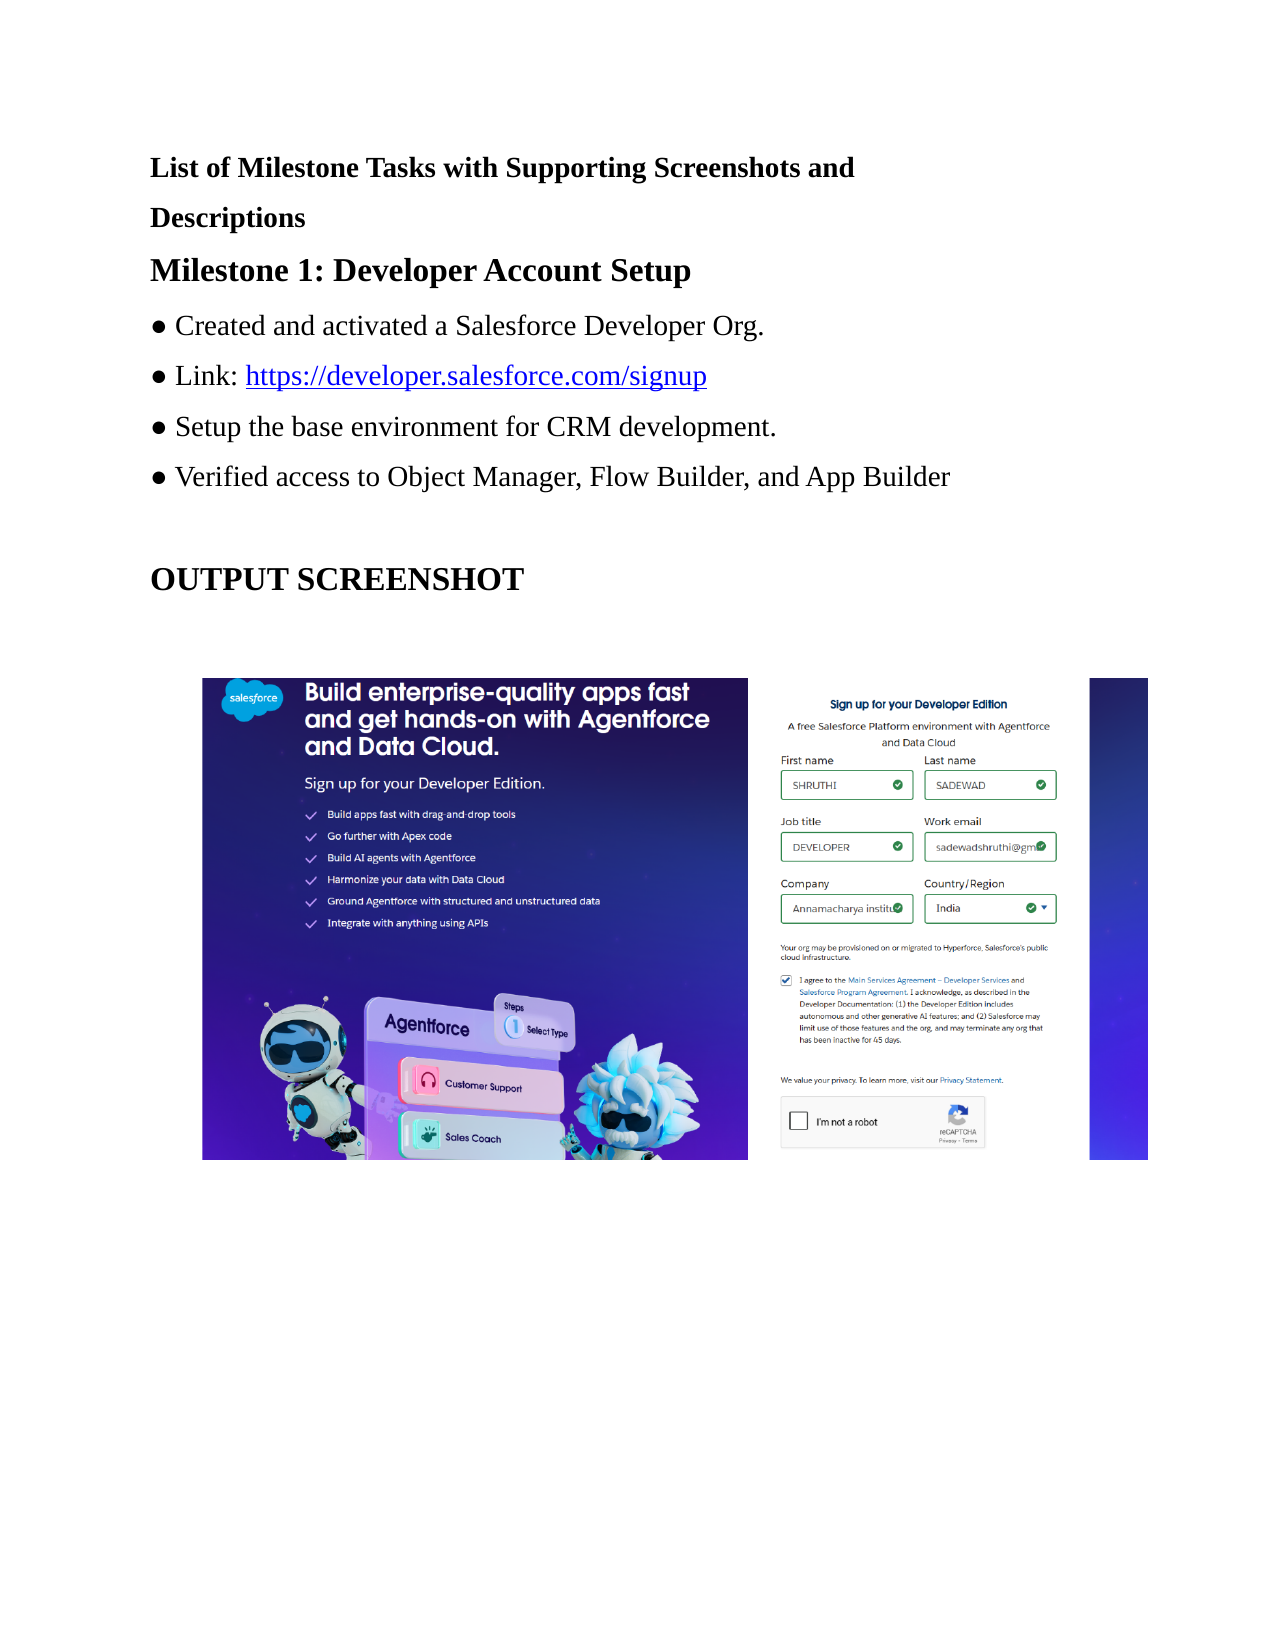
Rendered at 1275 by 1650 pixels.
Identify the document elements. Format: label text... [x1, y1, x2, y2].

picture [237, 695, 247, 701]
text ● Setup the base environment for CRM development. [150, 409, 1275, 442]
text ● Verified access to Object Manager, Flow Builder, and App Builder [150, 459, 1275, 493]
text ● Link: https://developer.salesforce.com/signup [150, 358, 1275, 392]
text List of Milestone Tasks with Supporting Screenshots and [150, 150, 1275, 183]
text Milestone 1: Developer Account Setup [150, 251, 1275, 289]
text OUTPUT SCREENSHOT [150, 560, 1275, 598]
text Descriptions [150, 200, 1275, 234]
text ● Created and activated a Salesforce Developer Org. [150, 308, 1275, 342]
picture [202, 678, 1148, 1160]
